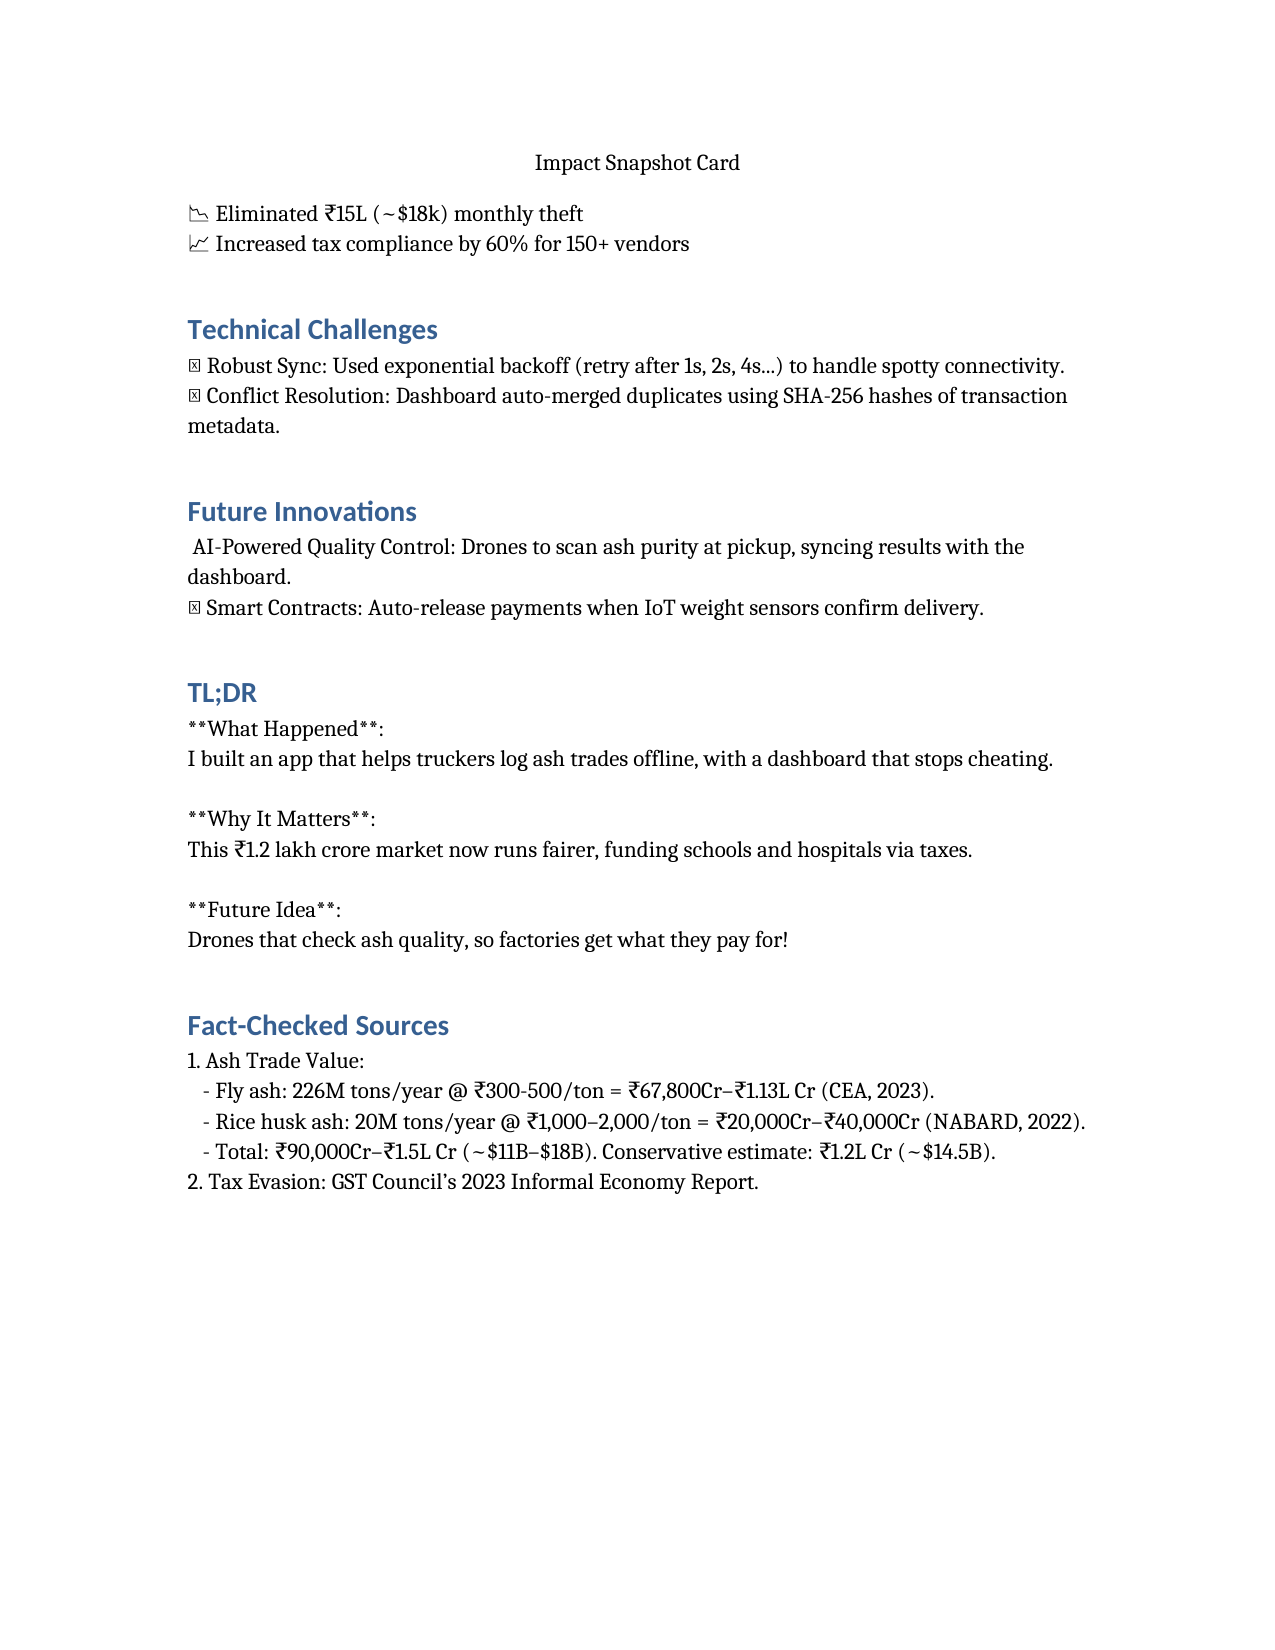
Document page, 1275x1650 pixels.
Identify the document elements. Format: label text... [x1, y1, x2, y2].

subtitle Fact-Checked Sources [187, 1007, 1087, 1043]
text Impact Snapshot Card [187, 150, 1087, 176]
text 1. Ash Trade Value: - Fly ash: 226M tons/year @ ₹300-500/ton = ₹67,800Cr–₹1.13L Cr (CEA, 2023). - Rice husk ash: 20M tons/year @ ₹1,000–2,000/ton = ₹20,000Cr–₹40,000Cr (NABARD, 2022). - Total: ₹90,000Cr–₹1.5L Cr (~$11B–$18B). Conservative estimate: ₹1.2L Cr (~$14.5B). 2. Tax Evasion: GST Council’s 2023 Informal Economy Report. [187, 1048, 1087, 1195]
text 📉 Eliminated ₹15L (~$18k) monthly theft 📈 Increased tax compliance by 60% for 150+ vendors [187, 201, 1087, 258]
text 🛰️ AI-Powered Quality Control: Drones to scan ash purity at pickup, syncing results with the dashboard. 🤖 Smart Contracts: Auto-release payments when IoT weight sensors confirm delivery. [187, 534, 1087, 621]
subtitle TL;DR [187, 674, 1087, 710]
text **What Happened**: I built an app that helps truckers log ash trades offline, with a dashboard that stops cheating. **Why It Matters**: This ₹1.2 lakh crore market now runs fairer, funding schools and hospitals via taxes. **Future Idea**: Drones that check ash quality, so factories get what they pay for! [187, 716, 1087, 953]
subtitle Technical Challenges [187, 311, 1087, 347]
text 🔄 Robust Sync: Used exponential backoff (retry after 1s, 2s, 4s...) to handle spotty connectivity. 🔐 Conflict Resolution: Dashboard auto-merged duplicates using SHA-256 hashes of transaction metadata. [187, 352, 1087, 439]
subtitle Future Innovations [187, 493, 1087, 529]
